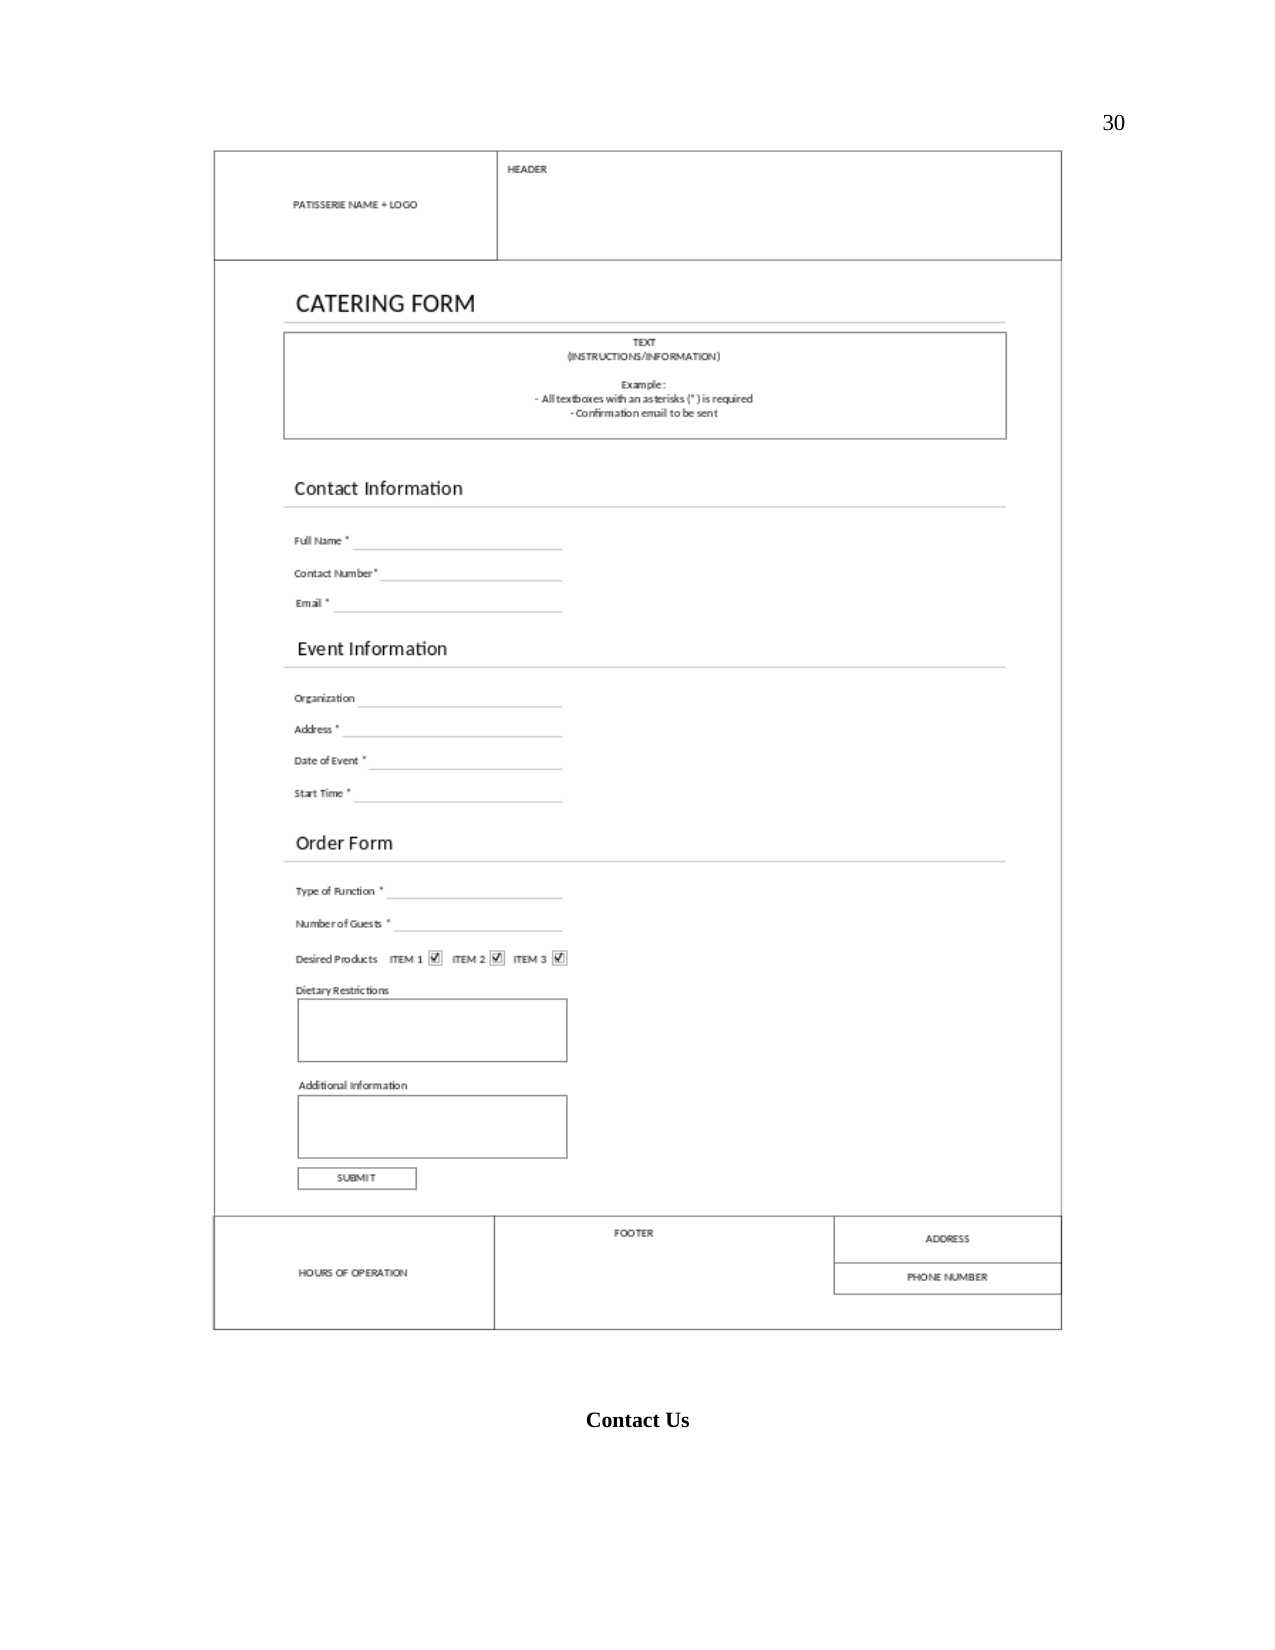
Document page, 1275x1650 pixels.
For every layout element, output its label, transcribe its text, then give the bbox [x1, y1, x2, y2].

text Contact Us [150, 1407, 1125, 1432]
